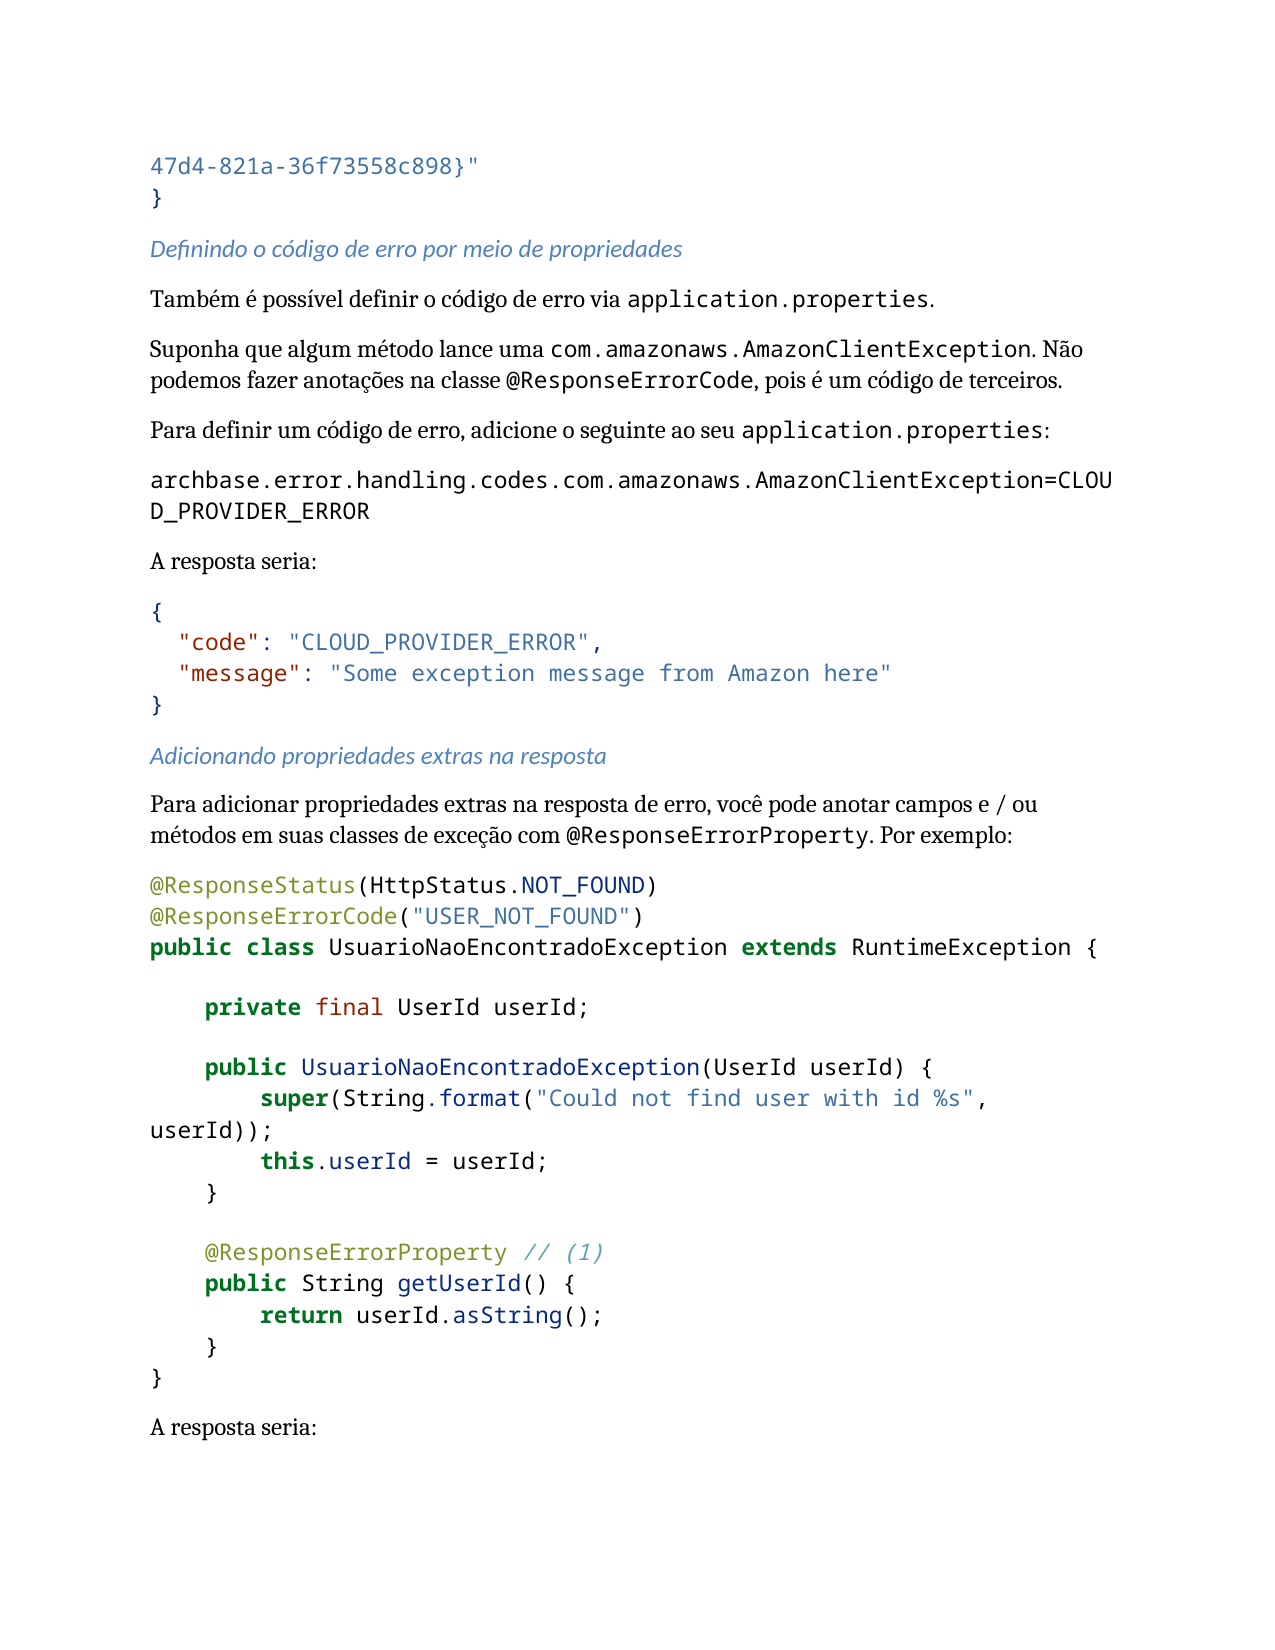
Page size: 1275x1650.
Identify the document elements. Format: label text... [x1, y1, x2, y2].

text Suponha que algum método lance uma com.amazonaws.AmazonClientException. Não podemos fazer anotações na classe @ResponseErrorCode, pois é um código de terceiros. [150, 333, 1125, 395]
subtitle Adicionando propriedades extras na resposta [150, 741, 1125, 771]
text { "code": "CLOUD_PROVIDER_ERROR", "message": "Some exception message from Amazon here" } [150, 595, 1125, 720]
text Para adicionar propriedades extras na resposta de erro, você pode anotar campos e / ou métodos em suas classes de exceção com @ResponseErrorProperty. Por exemplo: [150, 790, 1125, 850]
text A resposta seria: [150, 547, 1125, 576]
text A resposta seria: [150, 1413, 1125, 1442]
text archbase.error.handling.codes.com.amazonaws.AmazonClientException=CLOUD_PROVIDER_ERROR [150, 464, 1125, 526]
subtitle Definindo o código de erro por meio de propriedades [150, 233, 1125, 264]
text Também é possível definir o código de erro via application.properties. [150, 283, 1125, 314]
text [150, 150, 1125, 212]
text Para definir um código de erro, adicione o seguinte ao seu application.properties: [150, 414, 1125, 445]
text @ResponseStatus(HttpStatus.NOT_FOUND) @ResponseErrorCode("USER_NOT_FOUND") public class UsuarioNaoEncontradoException extends RuntimeException { private final UserId userId; public UsuarioNaoEncontradoException(UserId userId) { super(String.format("Could not find user with id %s", userId)); this.userId = userId; } @ResponseErrorProperty // (1) public String getUserId() { return userId.asString(); } } [150, 868, 1125, 1392]
